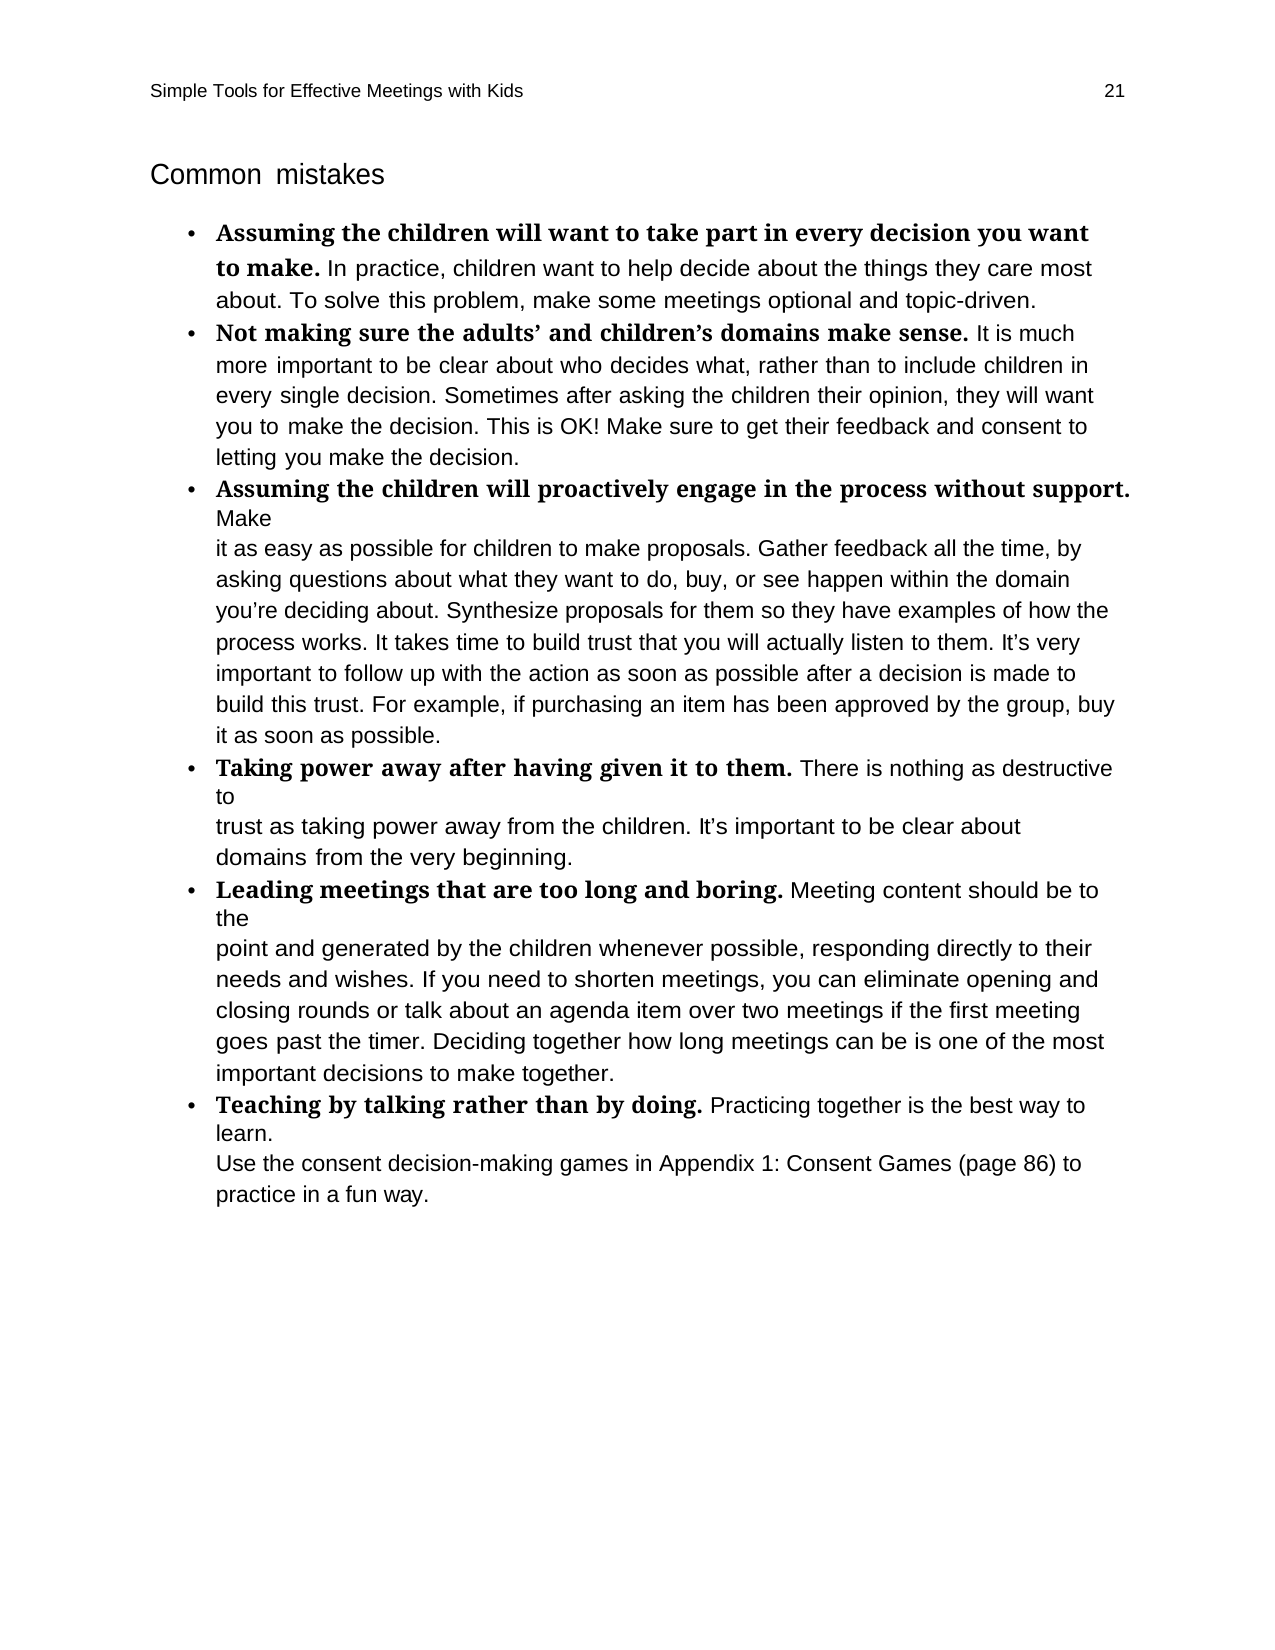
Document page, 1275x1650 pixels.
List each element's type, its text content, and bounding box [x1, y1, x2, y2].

subtitle Assuming the children will proactively engage in the process without support. Make [187, 474, 1137, 532]
list Not making sure the adults’ and children’s domains make sense. It is much more important to be clear about who decides what, rather than to include children in every single decision. Sometimes after asking the children their opinion, they will want you to make the decision. This is OK! Make sure to get their feedback and consent to letting you make the decision. [187, 316, 1104, 470]
text it as easy as possible for children to make proposals. Gather feedback all the time, by asking questions about what they want to do, buy, or see happen within the domain you’re deciding about. Synthesize proposals for them so they have examples of how the process works. It takes time to build trust that you will actually listen to them. It’s very important to follow up with the action as soon as possible after a decision is made to build this trust. For example, if purchasing an item has been approved by the group, buy it as soon as possible. [216, 535, 1122, 748]
list Assuming the children will want to take part in every decision you want to make. In practice, children want to help decide about the things they care most about. To solve this problem, make some meetings optional and topic-driven. [187, 217, 1108, 313]
list Leading meetings that are too long and boring. Meeting content should be to the [187, 875, 1137, 932]
subtitle Common mistakes [150, 157, 1137, 191]
list Taking power away after having given it to them. There is nothing as destructive to [187, 753, 1137, 810]
text Use the consent decision-making games in Appendix 1: Consent Games (page 86) to practice in a fun way. [216, 1150, 1088, 1208]
list Teaching by talking rather than by doing. Practicing together is the best way to learn. [187, 1091, 1137, 1148]
text trust as taking power away from the children. It’s important to be clear about domains from the very beginning. [216, 813, 1088, 871]
text point and generated by the children whenever possible, responding directly to their needs and wishes. If you need to shorten meetings, you can eliminate opening and closing rounds or talk about an agenda item over two meetings if the first meeting goes past the timer. Deciding together how long meetings can be is one of the most important decisions to make together. [216, 935, 1117, 1086]
